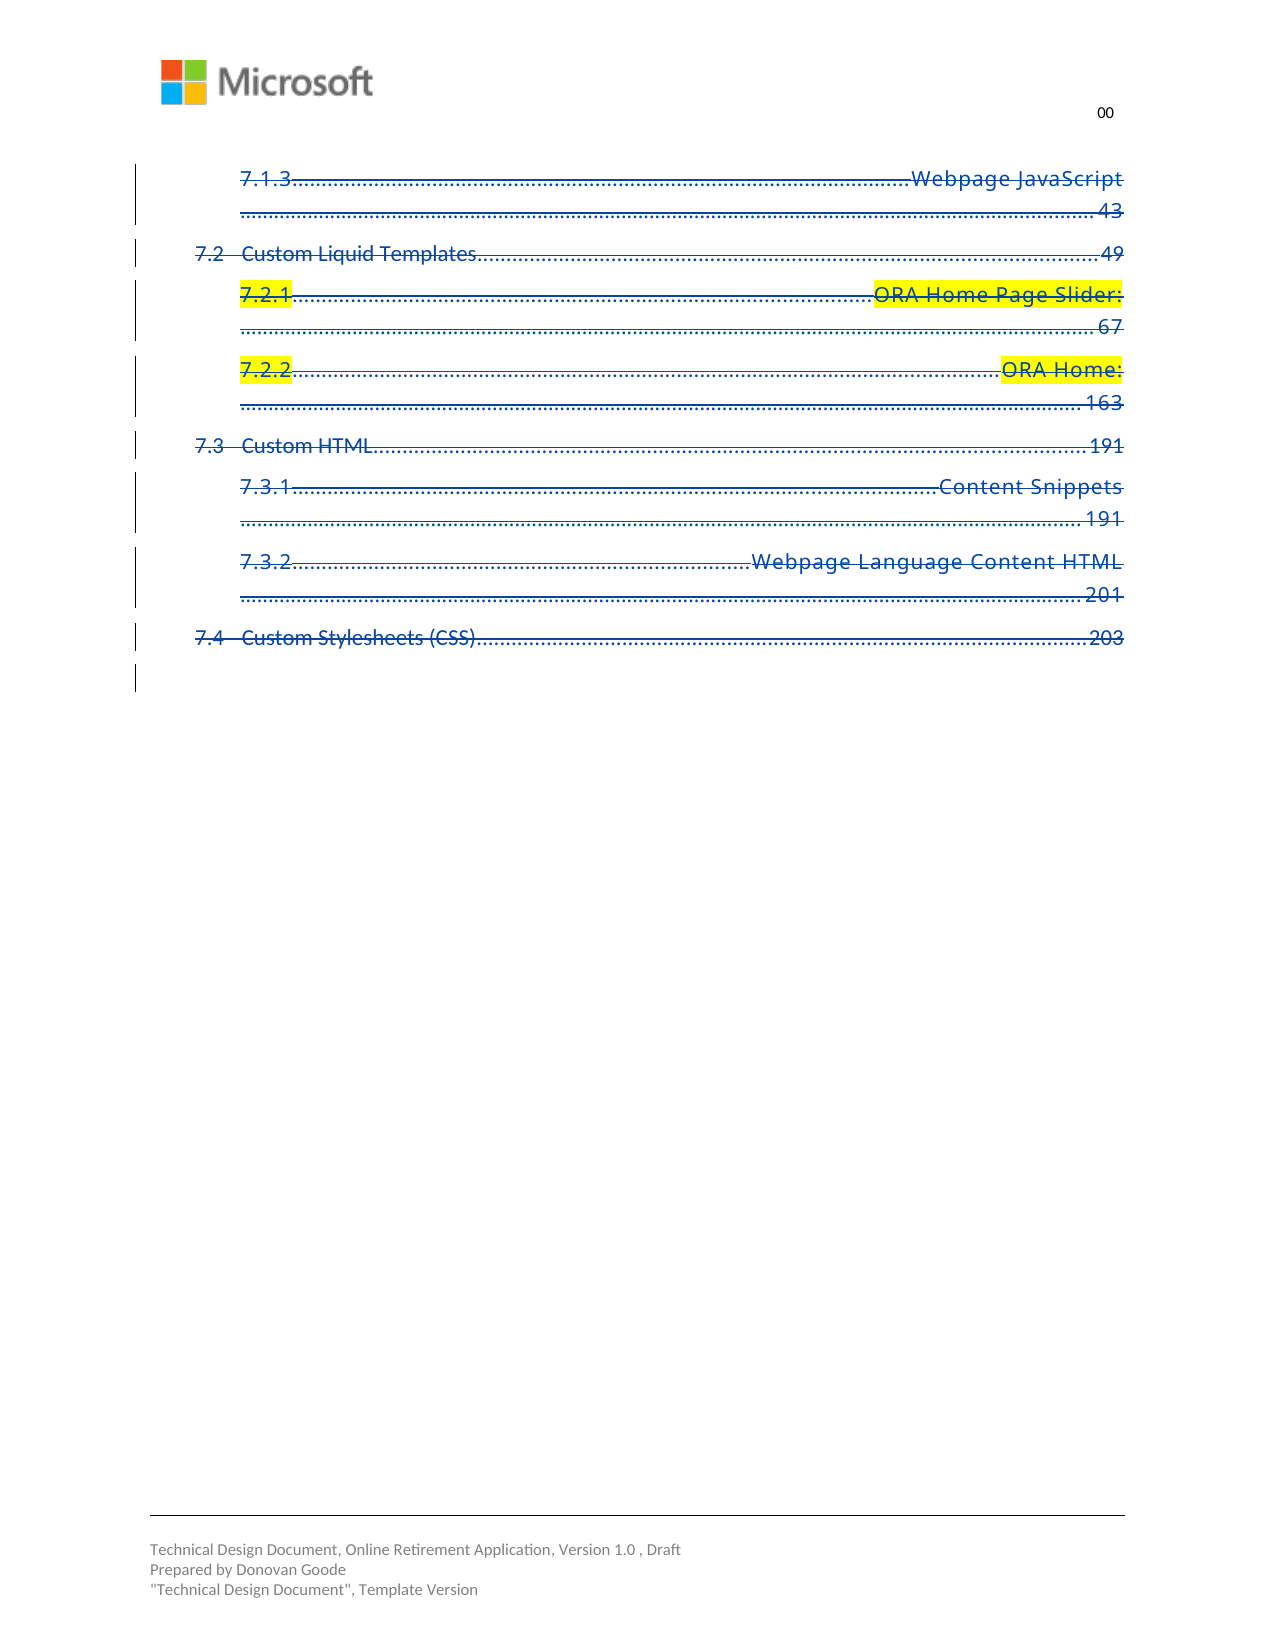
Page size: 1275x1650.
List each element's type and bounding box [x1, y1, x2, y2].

picture [161, 60, 374, 106]
